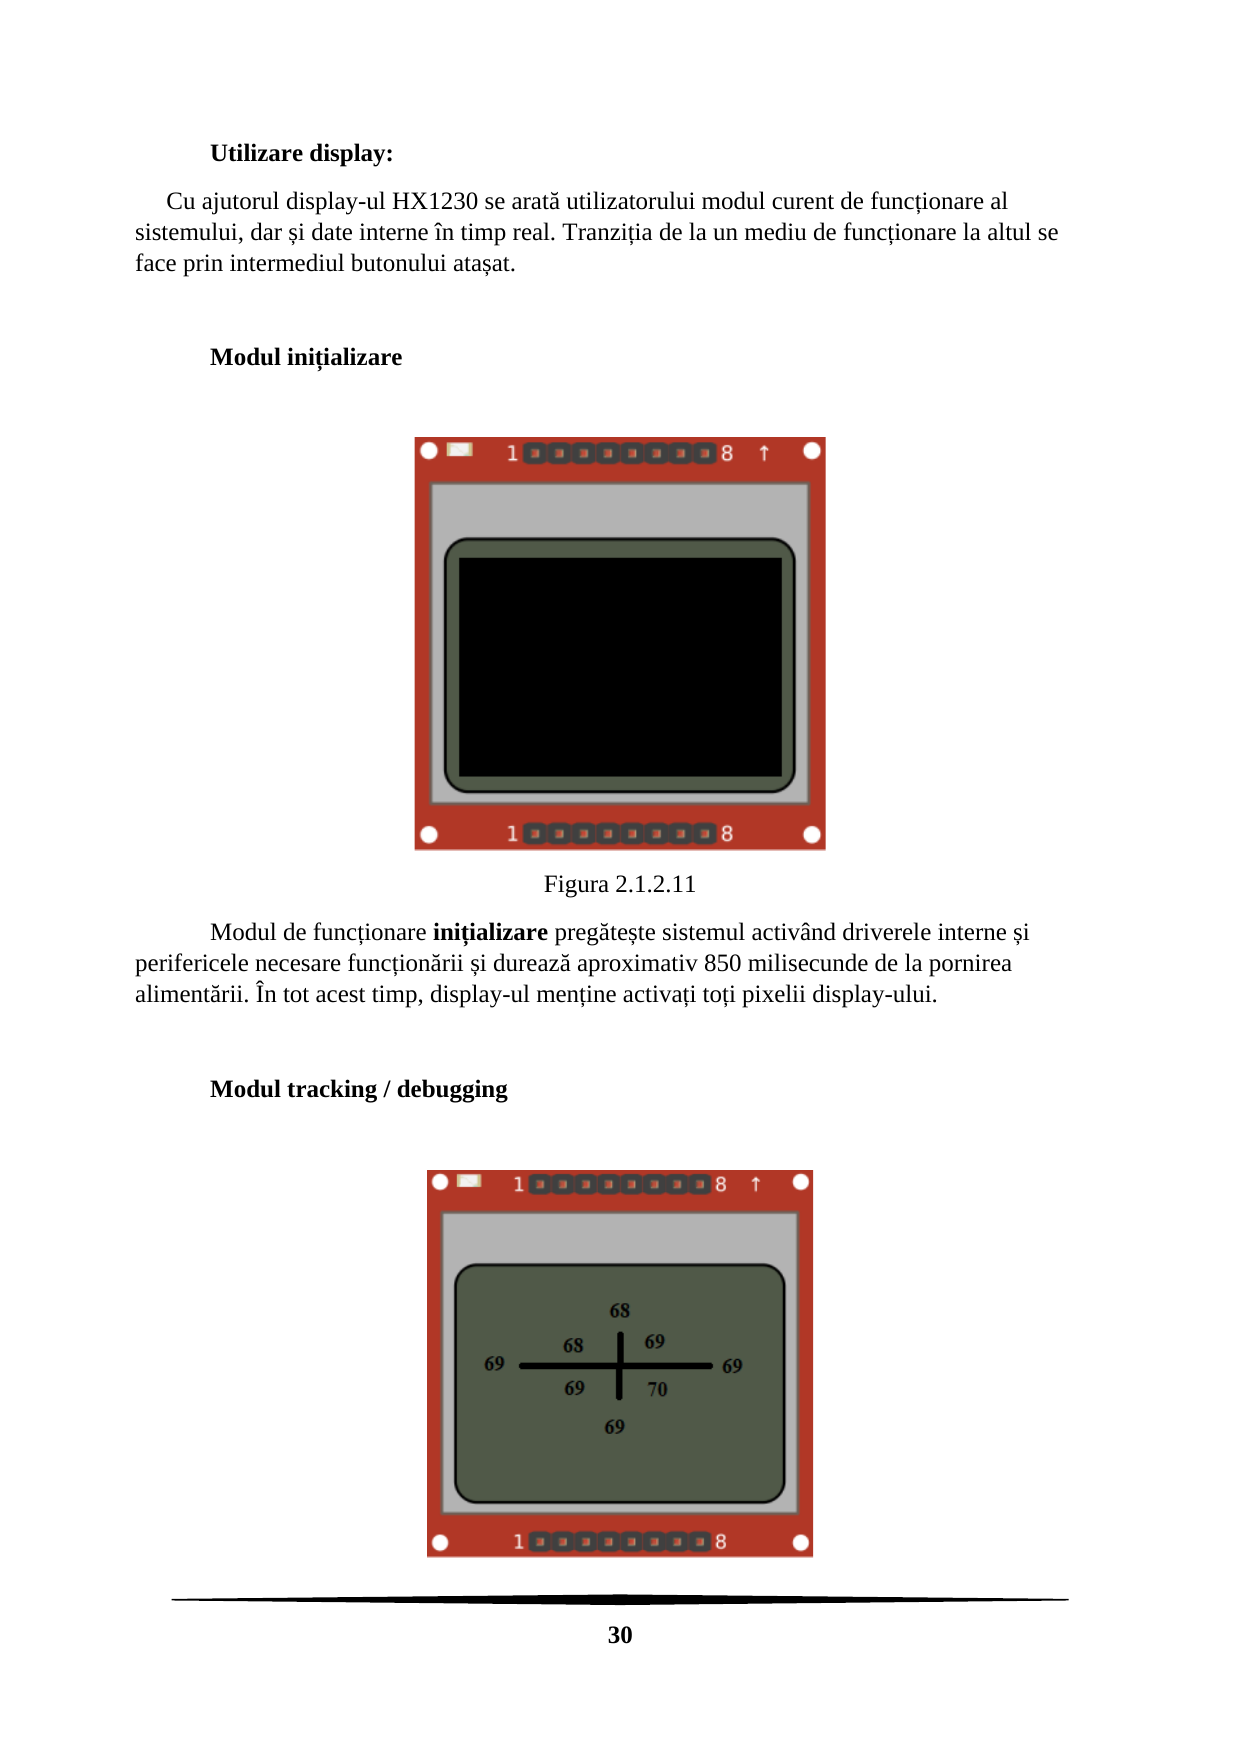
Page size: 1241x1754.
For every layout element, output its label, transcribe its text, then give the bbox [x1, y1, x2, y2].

text Modul inițializare [135, 342, 1105, 371]
text Modul de funcționare inițializare pregătește sistemul activând driverele interne și perifericele necesare funcționării și durează aproximativ 850 milisecunde de la pornirea alimentării. În tot acest timp, display-ul menține activați toți pixelii display-ului. [135, 917, 1105, 1008]
text Modul tracking / debugging [135, 1074, 1105, 1103]
picture [427, 1170, 814, 1558]
text Cu ajutorul display-ul HX1230 se arată utilizatorului modul curent de funcționare al sistemului, dar și date interne în timp real. Tranziția de la un mediu de funcționare la altul se face prin intermediul butonului atașat. [135, 186, 1105, 277]
picture [414, 437, 826, 851]
text Figura 2.1.2.11 [135, 869, 1105, 898]
text Utilizare display: [135, 138, 1105, 167]
